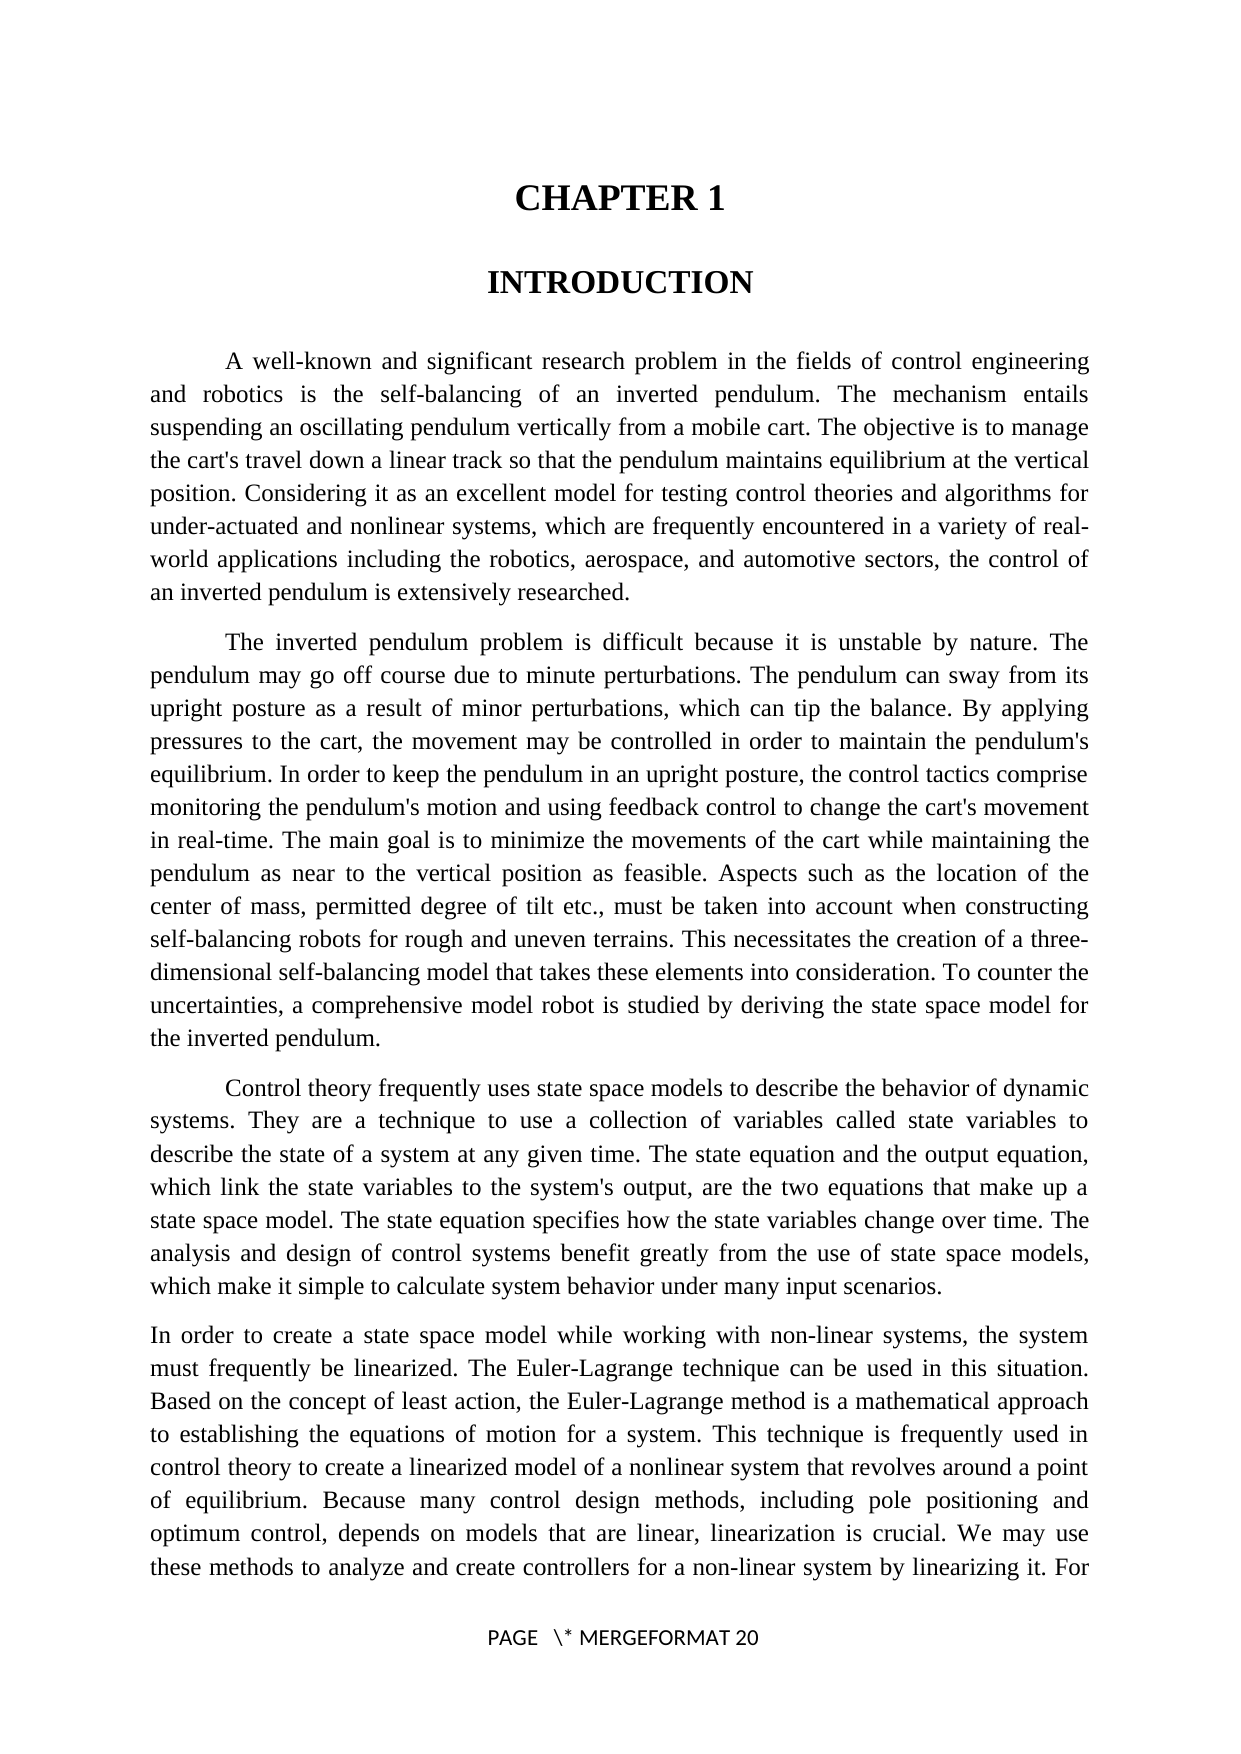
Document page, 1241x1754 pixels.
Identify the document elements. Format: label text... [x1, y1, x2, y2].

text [150, 1320, 1090, 1580]
subtitle CHAPTER 1 [150, 175, 1090, 218]
text A well-known and significant research problem in the fields of control engineering and robotics is the self-balancing of an inverted pendulum. The mechanism entails suspending an oscillating pendulum vertically from a mobile cart. The objective is to manage the cart's travel down a linear track so that the pendulum maintains equilibrium at the vertical position. Considering it as an excellent model for testing control theories and algorithms for under-actuated and nonlinear systems, which are frequently encountered in a variety of real-world applications including the robotics, aerospace, and automotive sectors, the control of an inverted pendulum is extensively researched. [150, 346, 1090, 606]
text Control theory frequently uses state space models to describe the behavior of dynamic systems. They are a technique to use a collection of variables called state variables to describe the state of a system at any given time. The state equation and the output equation, which link the state variables to the system's output, are the two equations that make up a state space model. The state equation specifies how the state variables change over time. The analysis and design of control systems benefit greatly from the use of state space models, which make it simple to calculate system behavior under many input scenarios. [150, 1073, 1090, 1299]
text The inverted pendulum problem is difficult because it is unstable by nature. The pendulum may go off course due to minute perturbations. The pendulum can sway from its upright posture as a result of minor perturbations, which can tip the balance. By applying pressures to the cart, the movement may be controlled in order to maintain the pendulum's equilibrium. In order to keep the pendulum in an upright posture, the control tactics comprise monitoring the pendulum's motion and using feedback control to change the cart's movement in real-time. The main goal is to minimize the movements of the cart while maintaining the pendulum as near to the vertical position as feasible. Aspects such as the location of the center of mass, permitted degree of tilt etc., must be taken into account when constructing self-balancing robots for rough and uneven terrains. This necessitates the creation of a three-dimensional self-balancing model that takes these elements into consideration. To counter the uncertainties, a comprehensive model robot is studied by deriving the state space model for the inverted pendulum. [150, 627, 1090, 1052]
subtitle INTRODUCTION [150, 263, 1090, 301]
